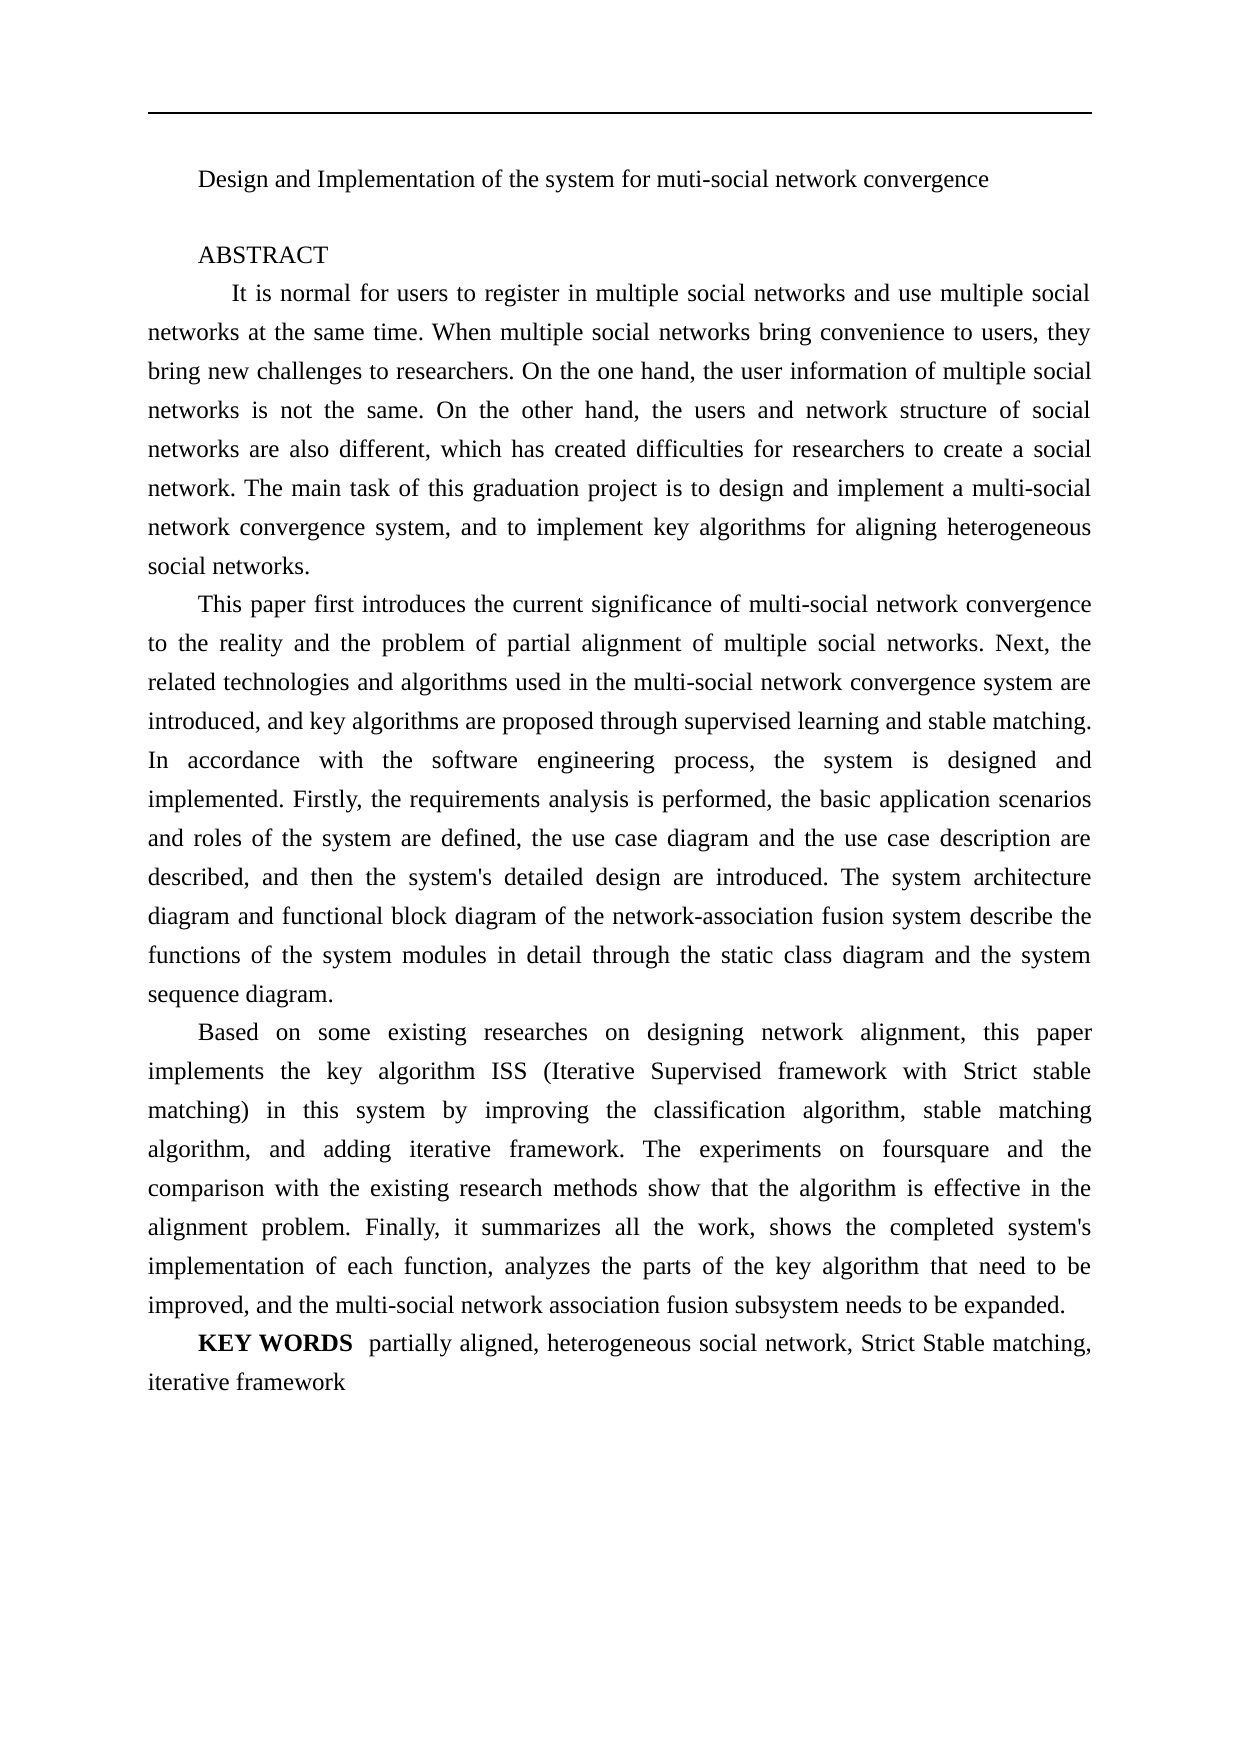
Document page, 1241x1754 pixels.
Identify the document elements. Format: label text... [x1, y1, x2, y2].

text Based on some existing researches on designing network alignment, this paper implements the key algorithm ISS (Iterative Supervised framework with Strict stable matching) in this system by improving the classification algorithm, stable matching algorithm, and adding iterative framework. The experiments on foursquare and the comparison with the existing research methods show that the algorithm is effective in the alignment problem. Finally, it summarizes all the work, shows the completed system's implementation of each function, analyzes the parts of the key algorithm that need to be improved, and the multi-social network association fusion subsystem needs to be expanded. [148, 1015, 1092, 1321]
text Design and Implementation of the system for muti-social network convergence [148, 162, 1092, 194]
text It is normal for users to register in multiple social networks and use multiple social networks at the same time. When multiple social networks bring convenience to users, they bring new challenges to researchers. On the one hand, the user information of multiple social networks is not the same. On the other hand, the users and network structure of social networks are also different, which has created difficulties for researchers to create a social network. The main task of this graduation project is to design and implement a multi-social network convergence system, and to implement key algorithms for aligning heterogeneous social networks. [148, 277, 1092, 582]
text ABSTRACT [148, 238, 1092, 271]
text This paper first introduces the current significance of multi-social network convergence to the reality and the problem of partial alignment of multiple social networks. Next, the related technologies and algorithms used in the multi-social network convergence system are introduced, and key algorithms are proposed through supervised learning and stable matching. In accordance with the software engineering process, the system is designed and implemented. Firstly, the requirements analysis is performed, the basic application scenarios and roles of the system are defined, the use case diagram and the use case description are described, and then the system's detailed design are introduced. The system architecture diagram and functional block diagram of the network-association fusion system describe the functions of the system modules in detail through the static class diagram and the system sequence diagram. [148, 588, 1092, 1010]
text KEY WORDS partially aligned, heterogeneous social network, Strict Stable matching, iterative framework [148, 1326, 1092, 1398]
